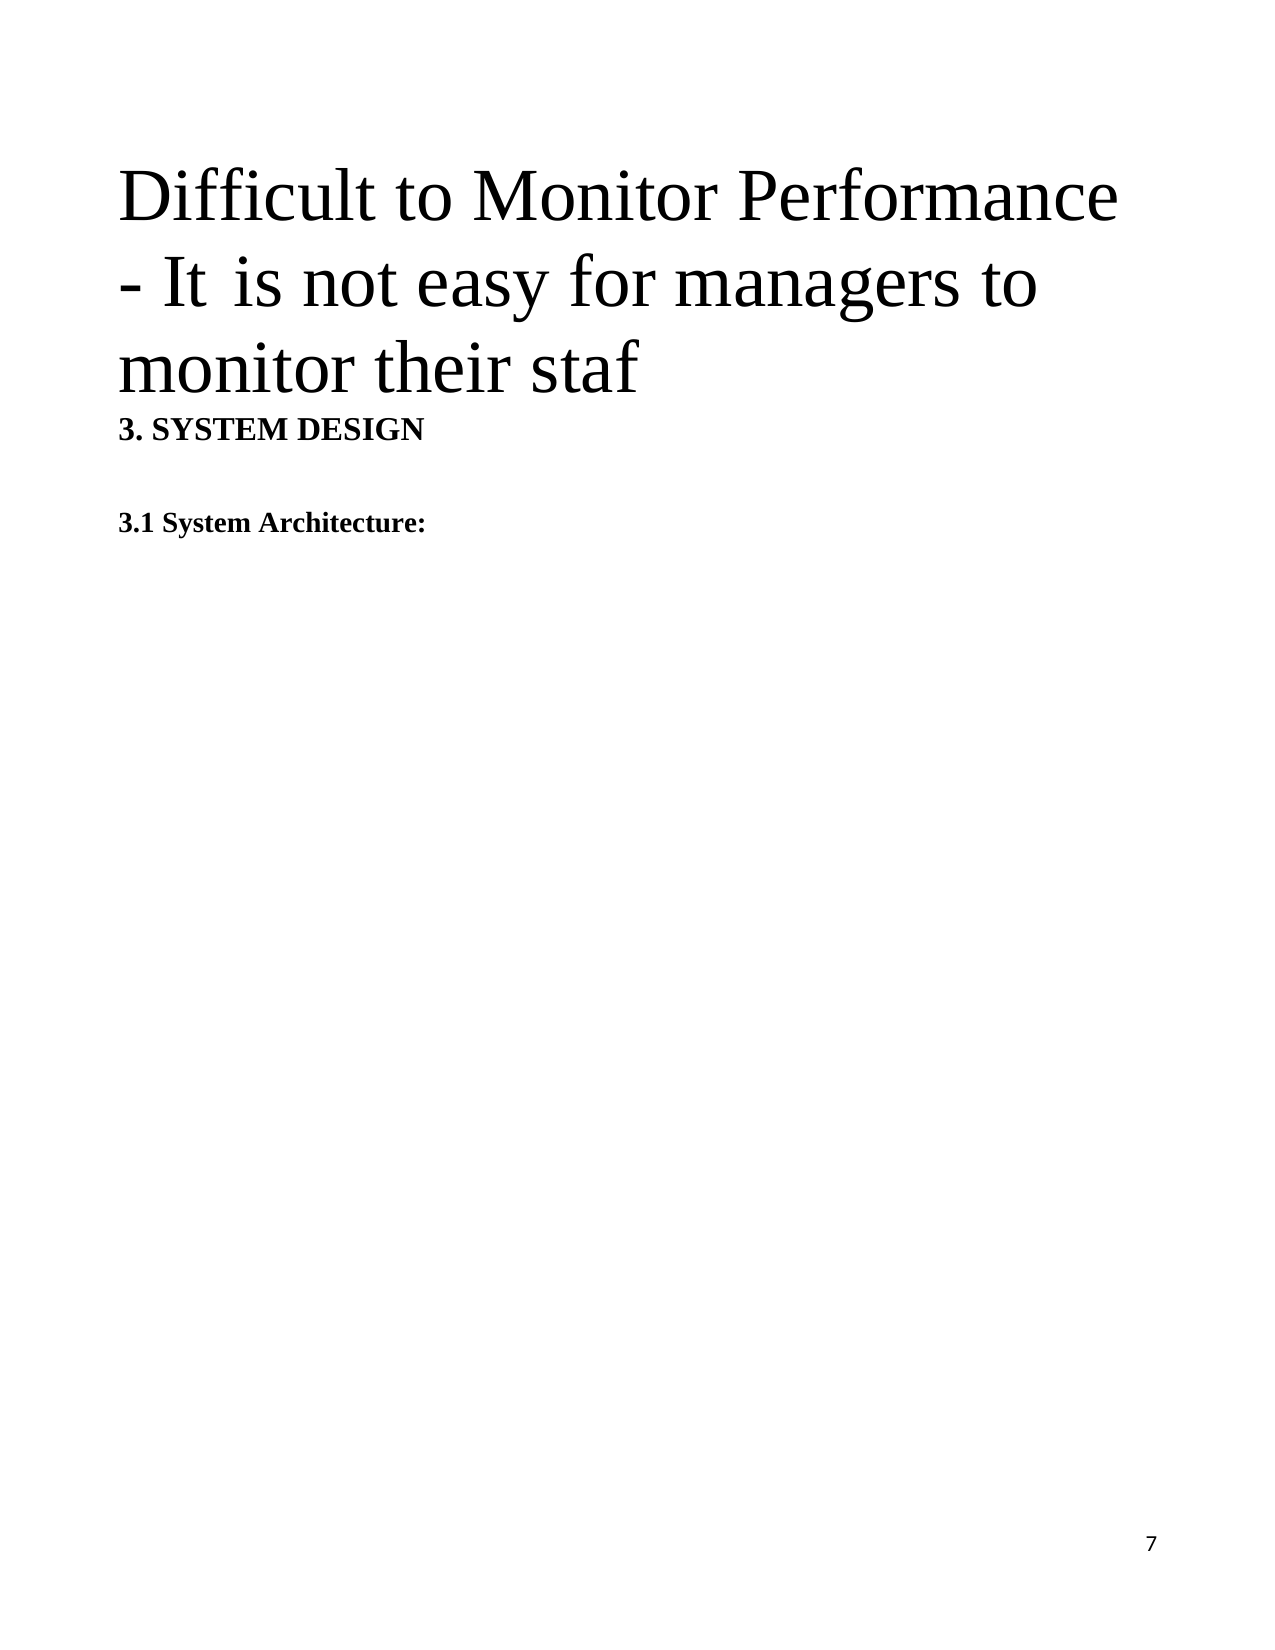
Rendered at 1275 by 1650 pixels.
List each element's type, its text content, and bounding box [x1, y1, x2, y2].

text Difficult to Monitor Performance - It is not easy for managers to monitor their staf [118, 150, 1157, 409]
text 3.1 System Architecture: [118, 505, 1157, 538]
text 3. SYSTEM DESIGN [118, 409, 1157, 447]
